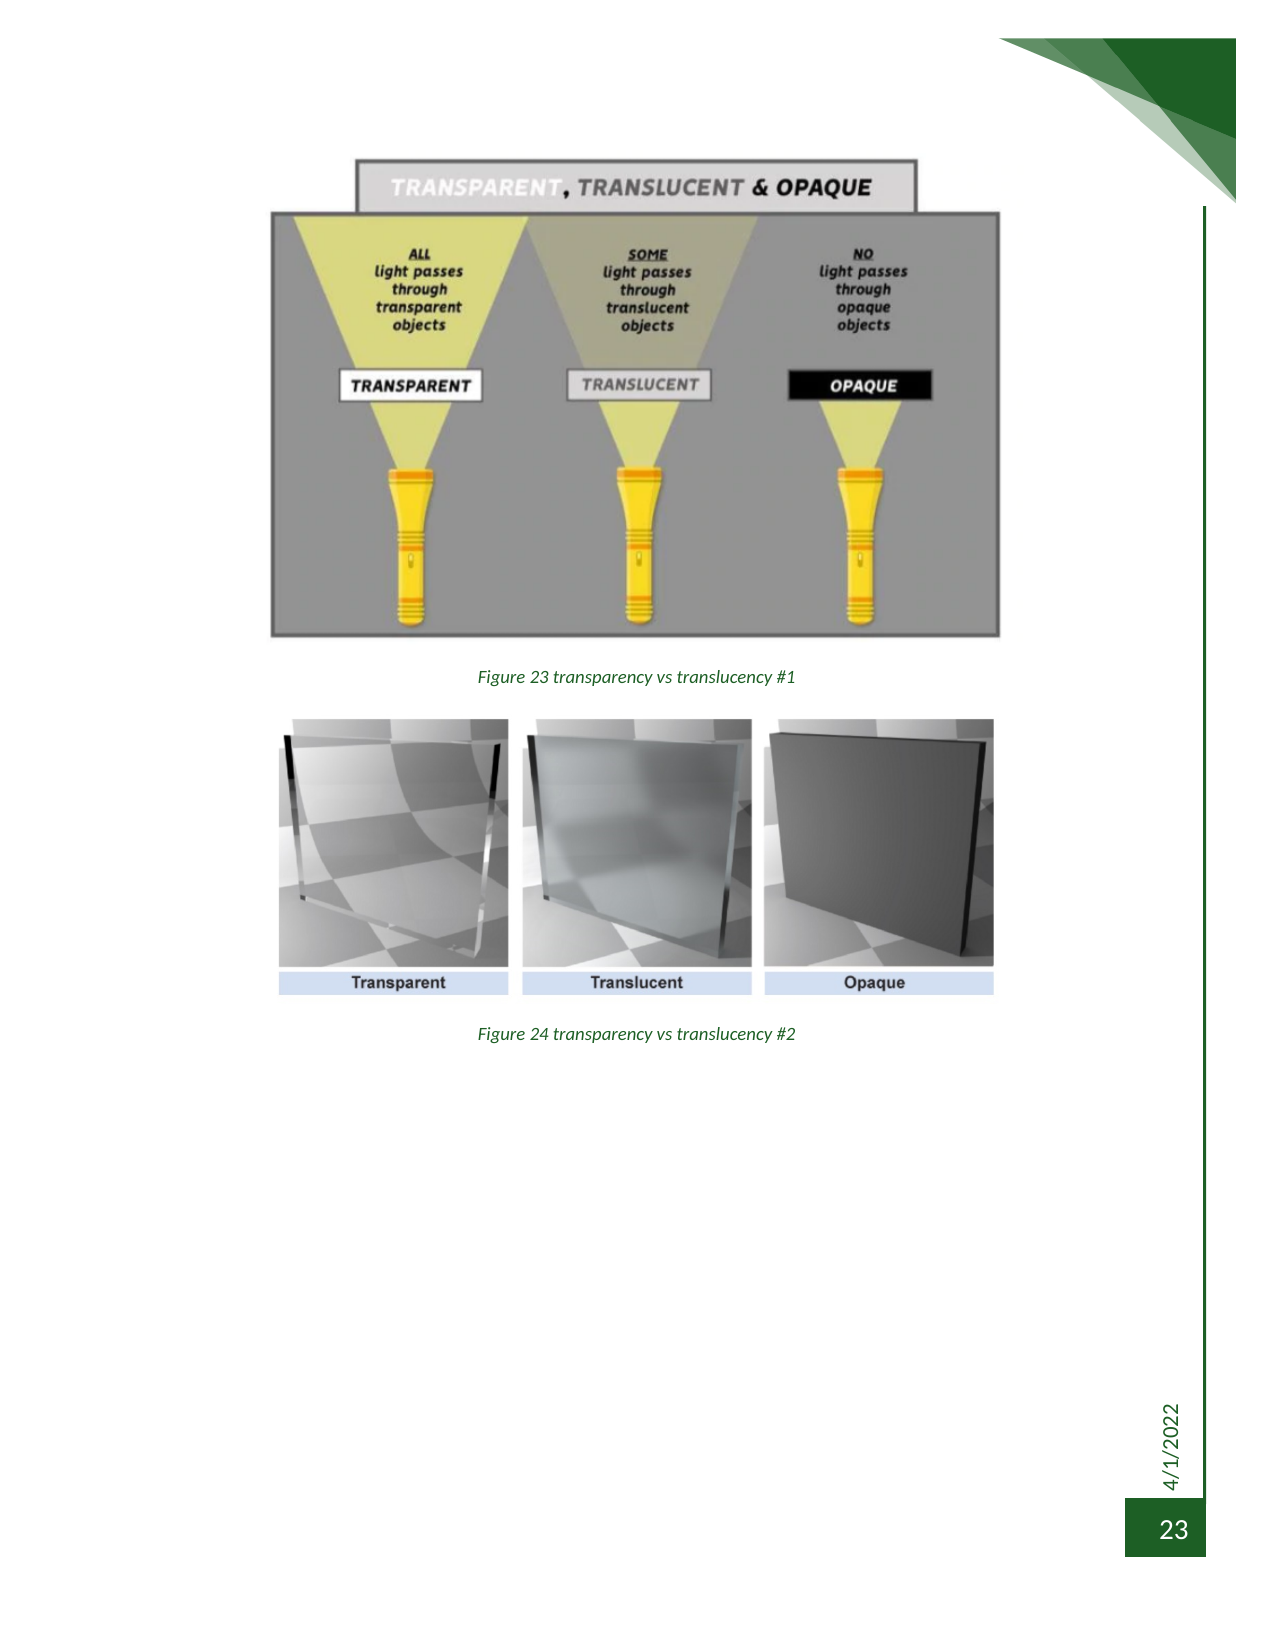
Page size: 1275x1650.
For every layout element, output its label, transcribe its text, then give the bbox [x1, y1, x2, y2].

text Figure 24 transparency vs translucency #1 [150, 665, 1125, 688]
picture [251, 38, 1236, 646]
text Figure 25 transparency vs translucency #2 [150, 1022, 1125, 1045]
picture [266, 708, 1009, 1004]
